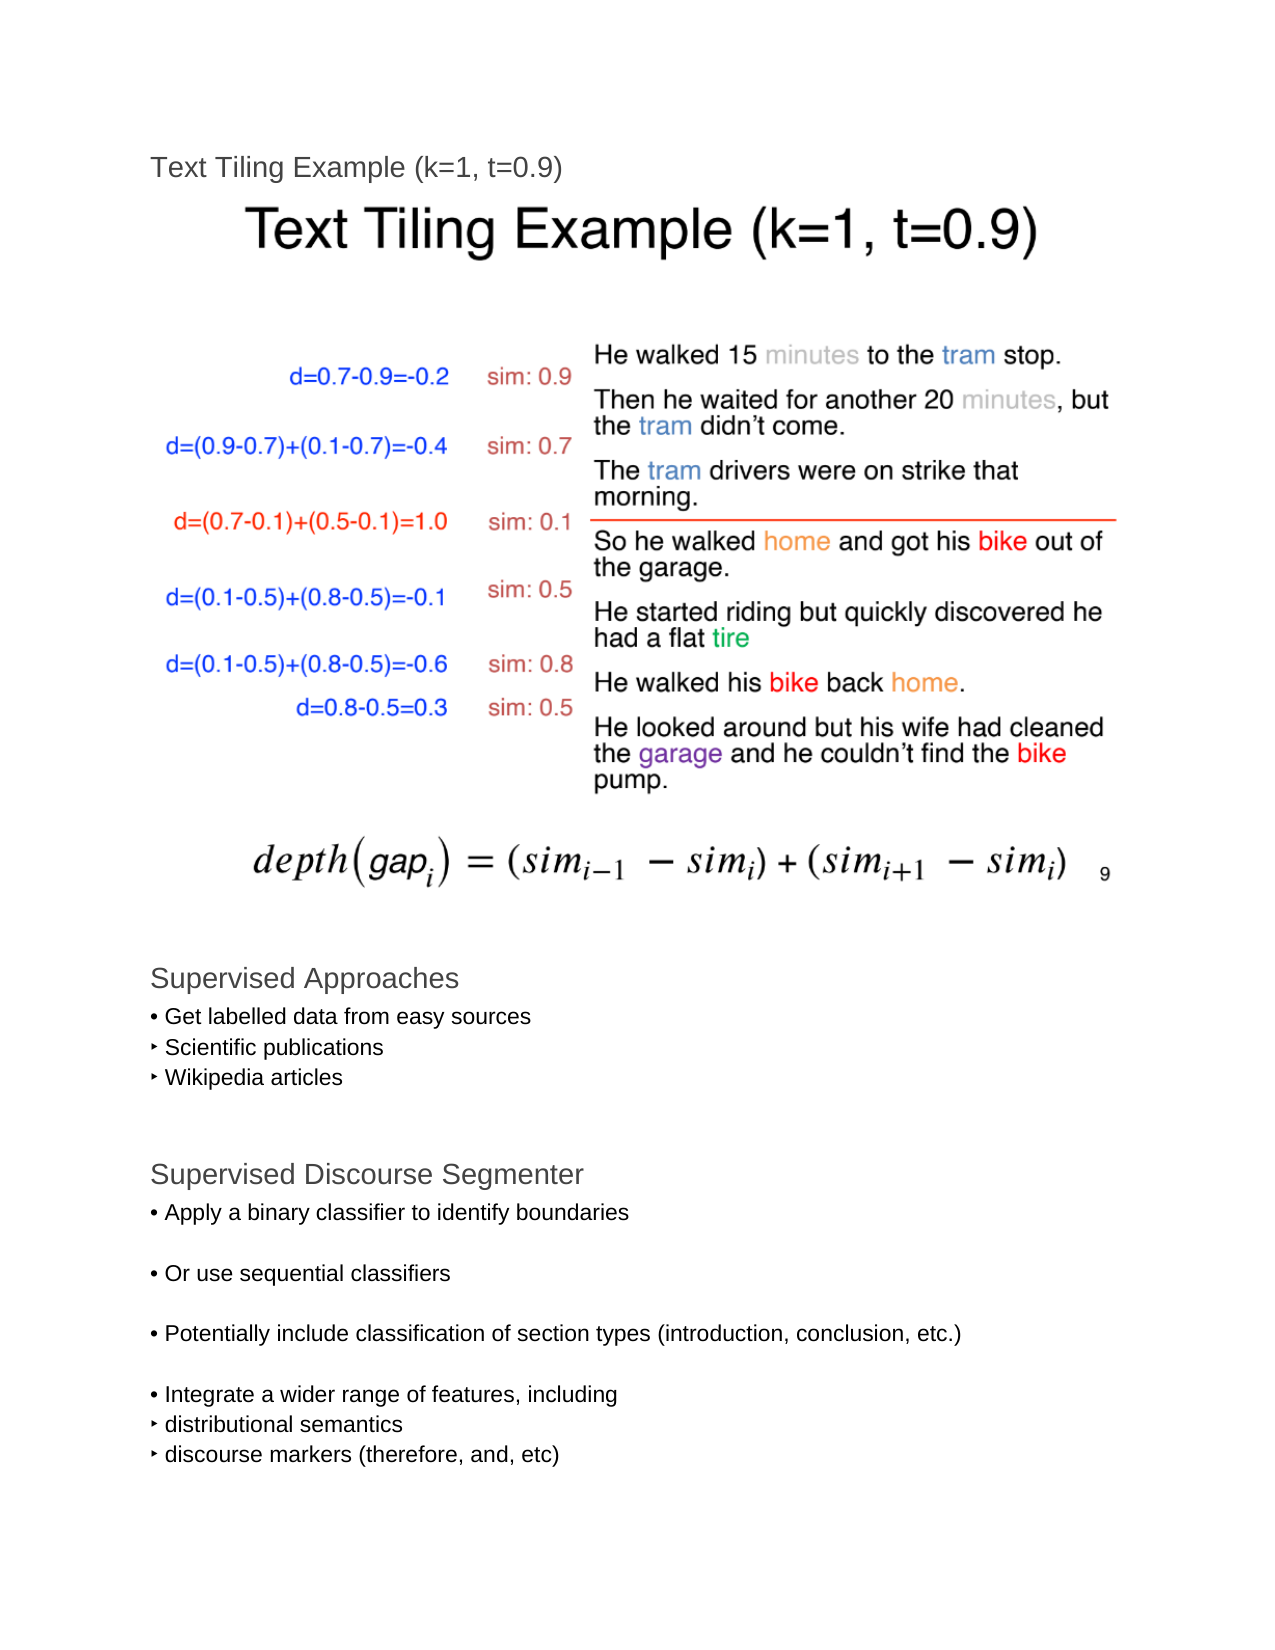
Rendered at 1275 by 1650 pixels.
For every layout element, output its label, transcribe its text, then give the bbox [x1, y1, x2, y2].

text ‣ Wikipedia articles [150, 1064, 1125, 1090]
text • Get labelled data from easy sources [150, 1003, 1125, 1029]
subtitle Text Tiling Example (k=1, t=0.9) [150, 150, 1125, 183]
subtitle Supervised Approaches [150, 961, 1125, 995]
picture [150, 191, 1125, 894]
text ‣ discourse markers (therefore, and, etc) [150, 1441, 1125, 1467]
subtitle Supervised Discourse Segmenter [150, 1157, 1125, 1191]
text • Potentially include classification of section types (introduction, conclusion, etc.) [150, 1320, 1125, 1346]
text ‣ distributional semantics [150, 1411, 1125, 1437]
text ‣ Scientific publications [150, 1033, 1125, 1060]
text • Apply a binary classifier to identify boundaries [150, 1199, 1125, 1226]
text • Or use sequential classifiers [150, 1260, 1125, 1286]
text • Integrate a wider range of features, including [150, 1381, 1125, 1407]
